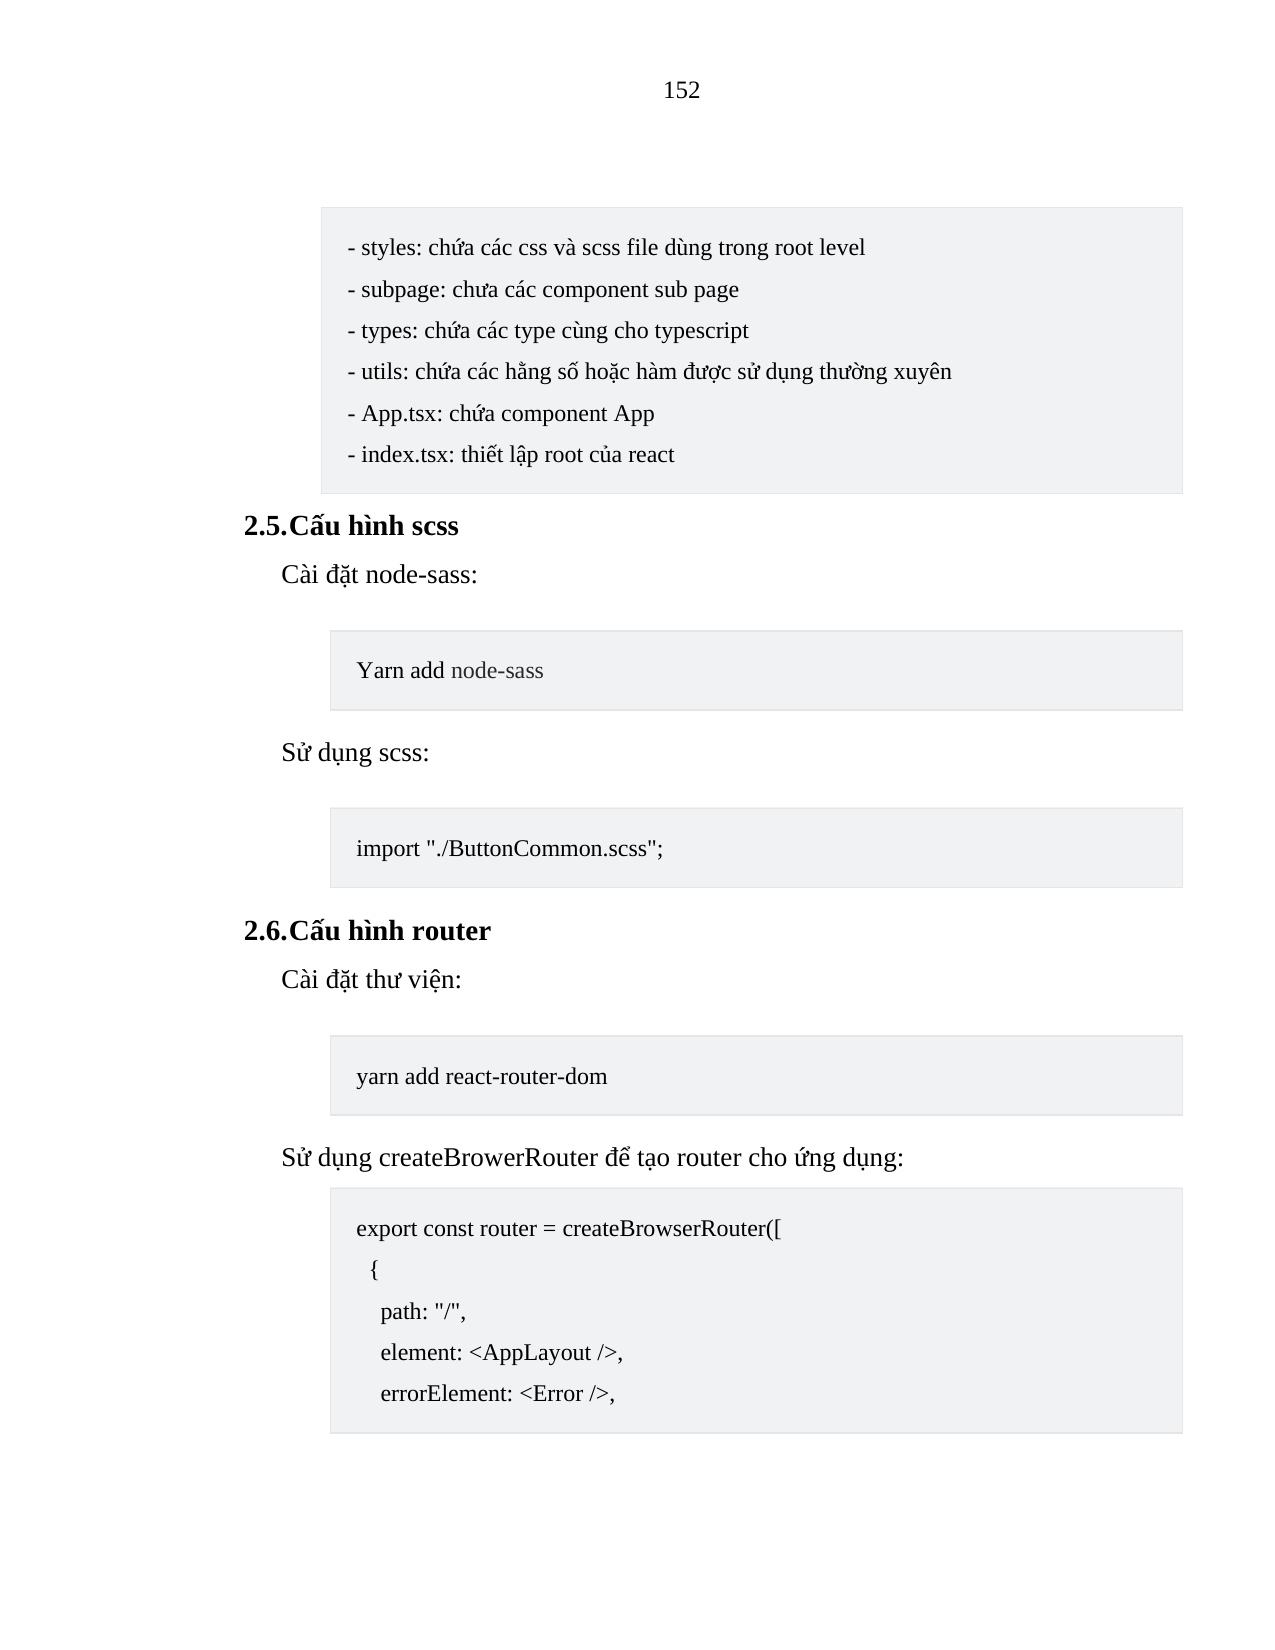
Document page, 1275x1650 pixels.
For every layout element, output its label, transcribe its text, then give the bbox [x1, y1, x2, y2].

text Cài đặt node-sass: [206, 558, 1157, 589]
text - index.tsx: thiết lập root của react [322, 413, 1182, 493]
text { [331, 1229, 1182, 1270]
text Sử dụng createBrowerRouter để tạo router cho ứng dụng: [206, 1141, 1157, 1172]
list Cấu hình scss [244, 508, 1157, 542]
list Cấu hình router [244, 913, 1157, 947]
text - subpage: chưa các component sub page [322, 248, 1182, 289]
text yarn add react-router-dom [331, 1037, 1182, 1114]
text Sử dụng scss: [206, 736, 1157, 767]
text errorElement: <Error />, [331, 1353, 1182, 1432]
text Cài đặt thư viện: [206, 963, 1157, 994]
text - types: chứa các type cùng cho typescript [322, 289, 1182, 331]
text Yarn add node-sass [331, 632, 1182, 709]
text - utils: chứa các hằng số hoặc hàm được sử dụng thường xuyên [322, 331, 1182, 372]
text - App.tsx: chứa component App [322, 372, 1182, 413]
text - styles: chứa các css và scss file dùng trong root level [322, 208, 1182, 248]
text export const router = createBrowserRouter([ [331, 1189, 1182, 1229]
text element: <AppLayout />, [331, 1312, 1182, 1353]
text import "./ButtonCommon.scss"; [331, 809, 1182, 887]
text path: "/", [331, 1270, 1182, 1312]
